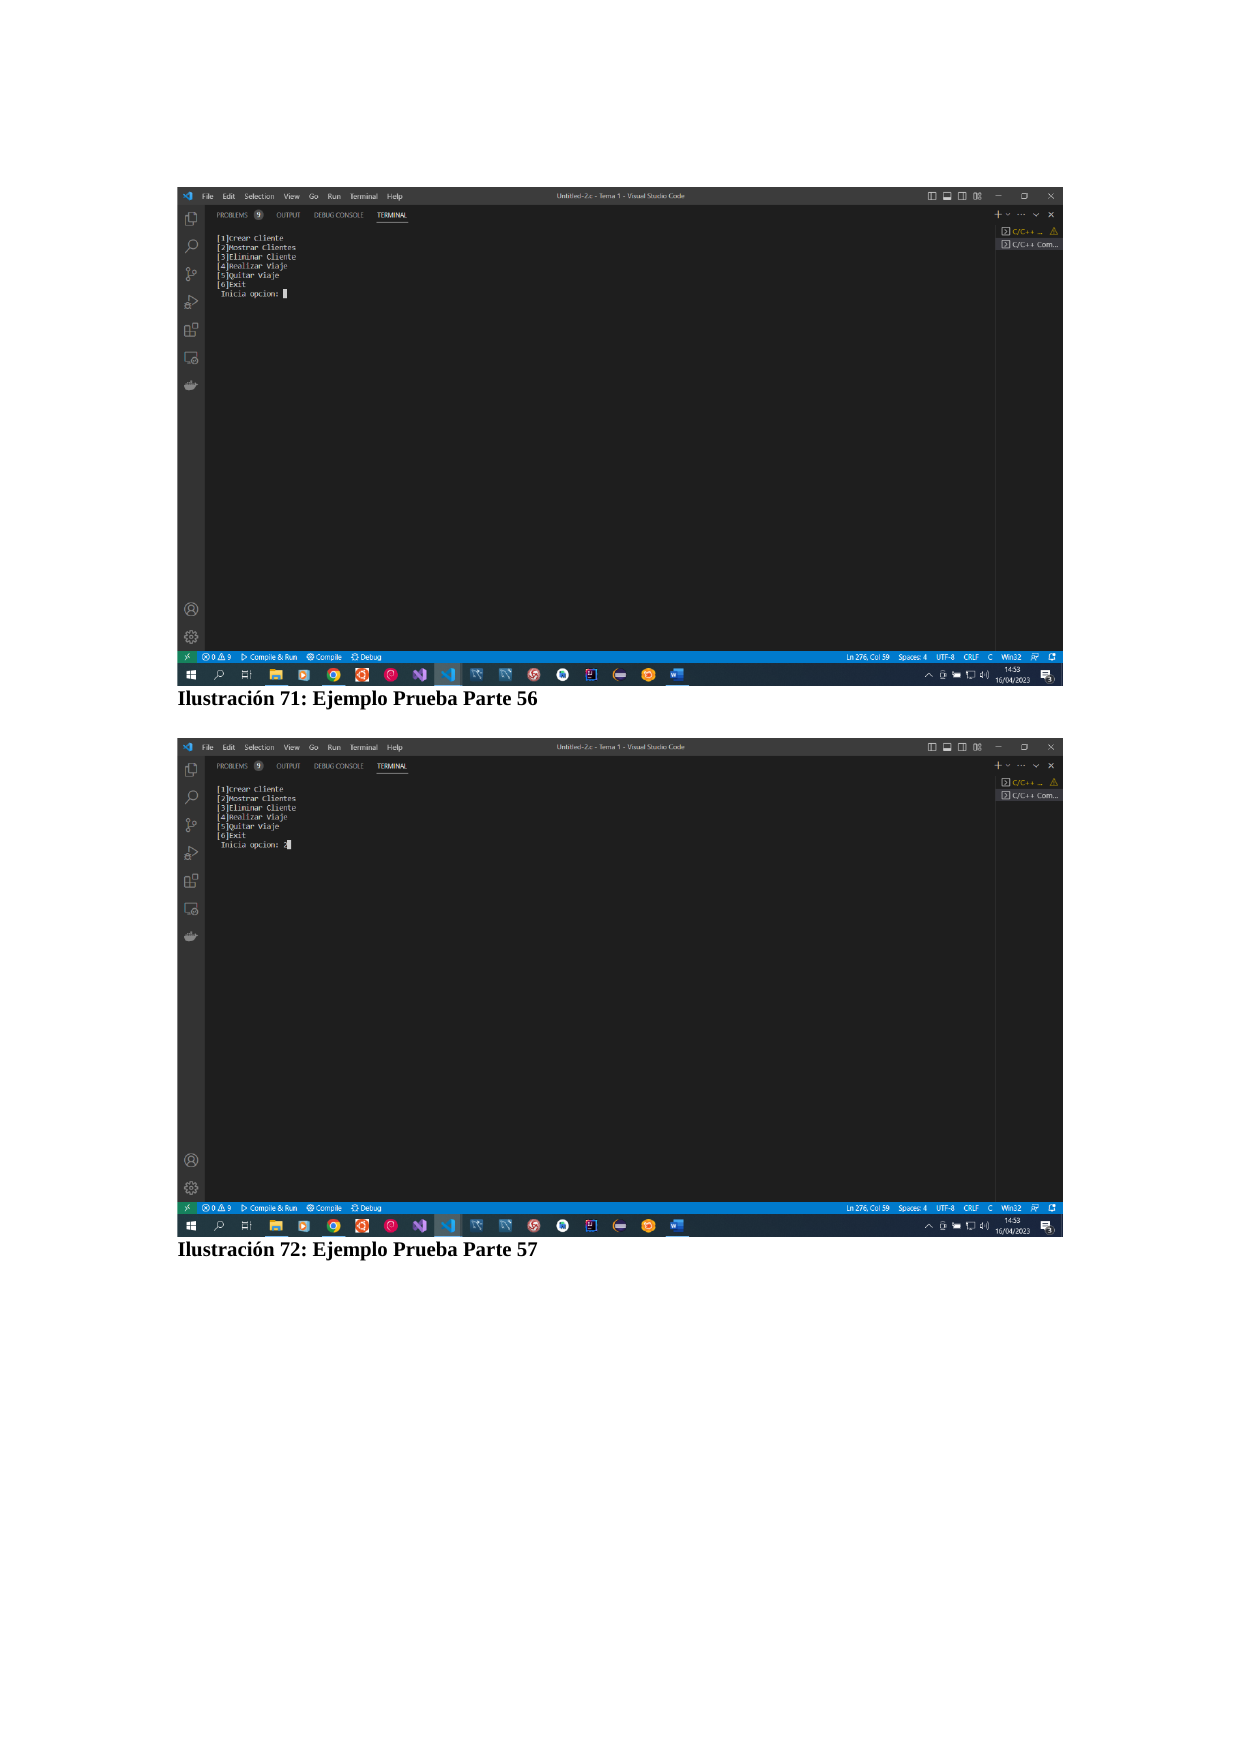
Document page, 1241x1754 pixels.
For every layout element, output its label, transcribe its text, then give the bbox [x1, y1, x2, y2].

picture [177, 738, 1063, 1237]
picture [177, 187, 1063, 686]
